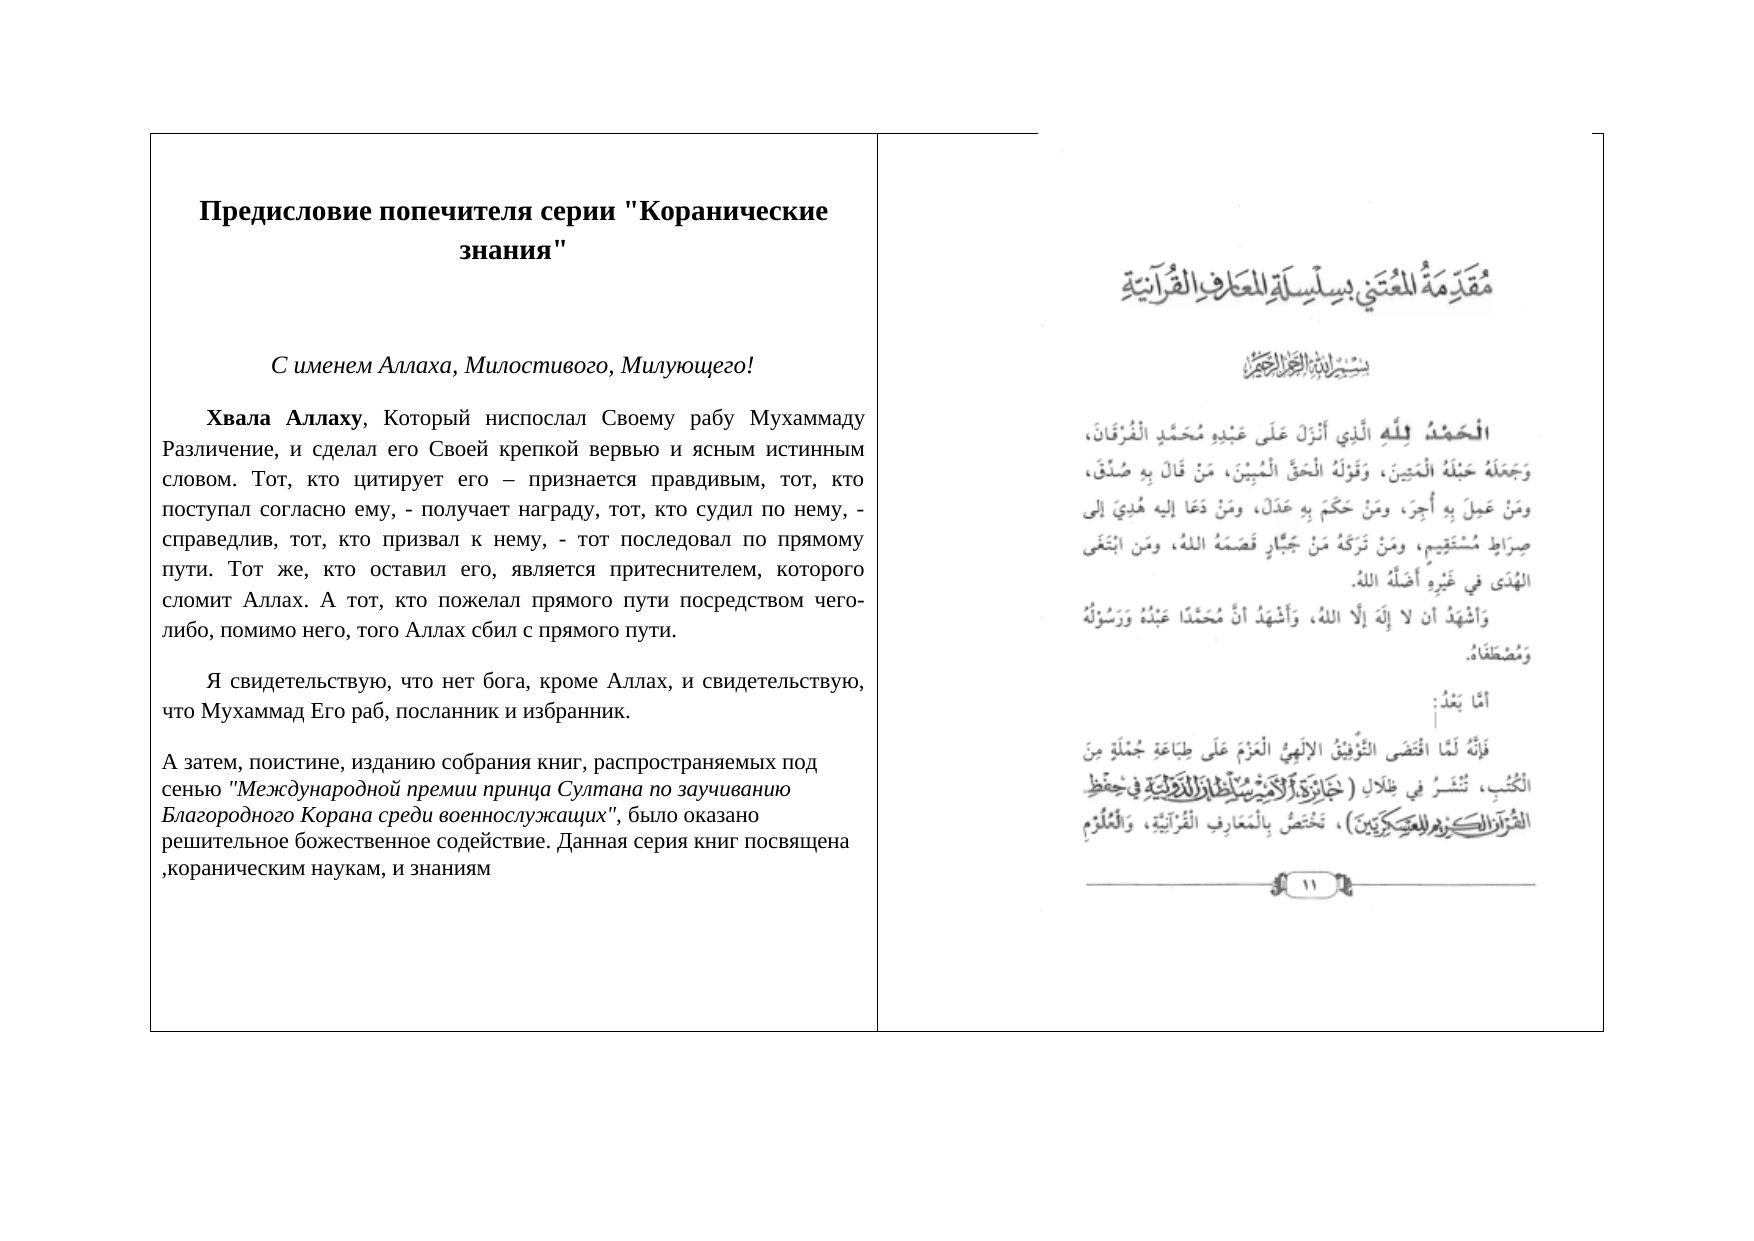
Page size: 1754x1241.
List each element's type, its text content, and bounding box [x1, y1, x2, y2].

table_header [878, 134, 1603, 1031]
table_header Предисловие попечителя серии "Коранические знания" С именем Аллаха, Милостивого, Милующего! Хвала Аллаху, Который ниспослал Своему рабу Мухаммаду Различение, и сделал его Своей крепкой вервью и ясным истинным словом. Тот, кто цитирует его – признается правдивым, тот, кто поступал согласно ему, - получает награду, тот, кто судил по нему, - справедлив, тот, кто призвал к нему, - тот последовал по прямому пути. Тот же, кто оставил его, является притеснителем, которого сломит Аллах. А тот, кто пожелал прямого пути посредством чего-либо, помимо него, того Аллах сбил с прямого пути. Я свидетельствую, что нет бога, кроме Аллах, и свидетельствую, что Мухаммад Его раб, посланник и избранник. А затем, поистине, изданию собрания книг, распространяемых под сенью "Международной премии принца Султана по заучиванию Благородного Корана среди военнослужащих", было оказано решительное божественное содействие. Данная серия книг посвящена кораническим наукам, и знаниям, [151, 134, 877, 1031]
picture [1038, 133, 1592, 947]
